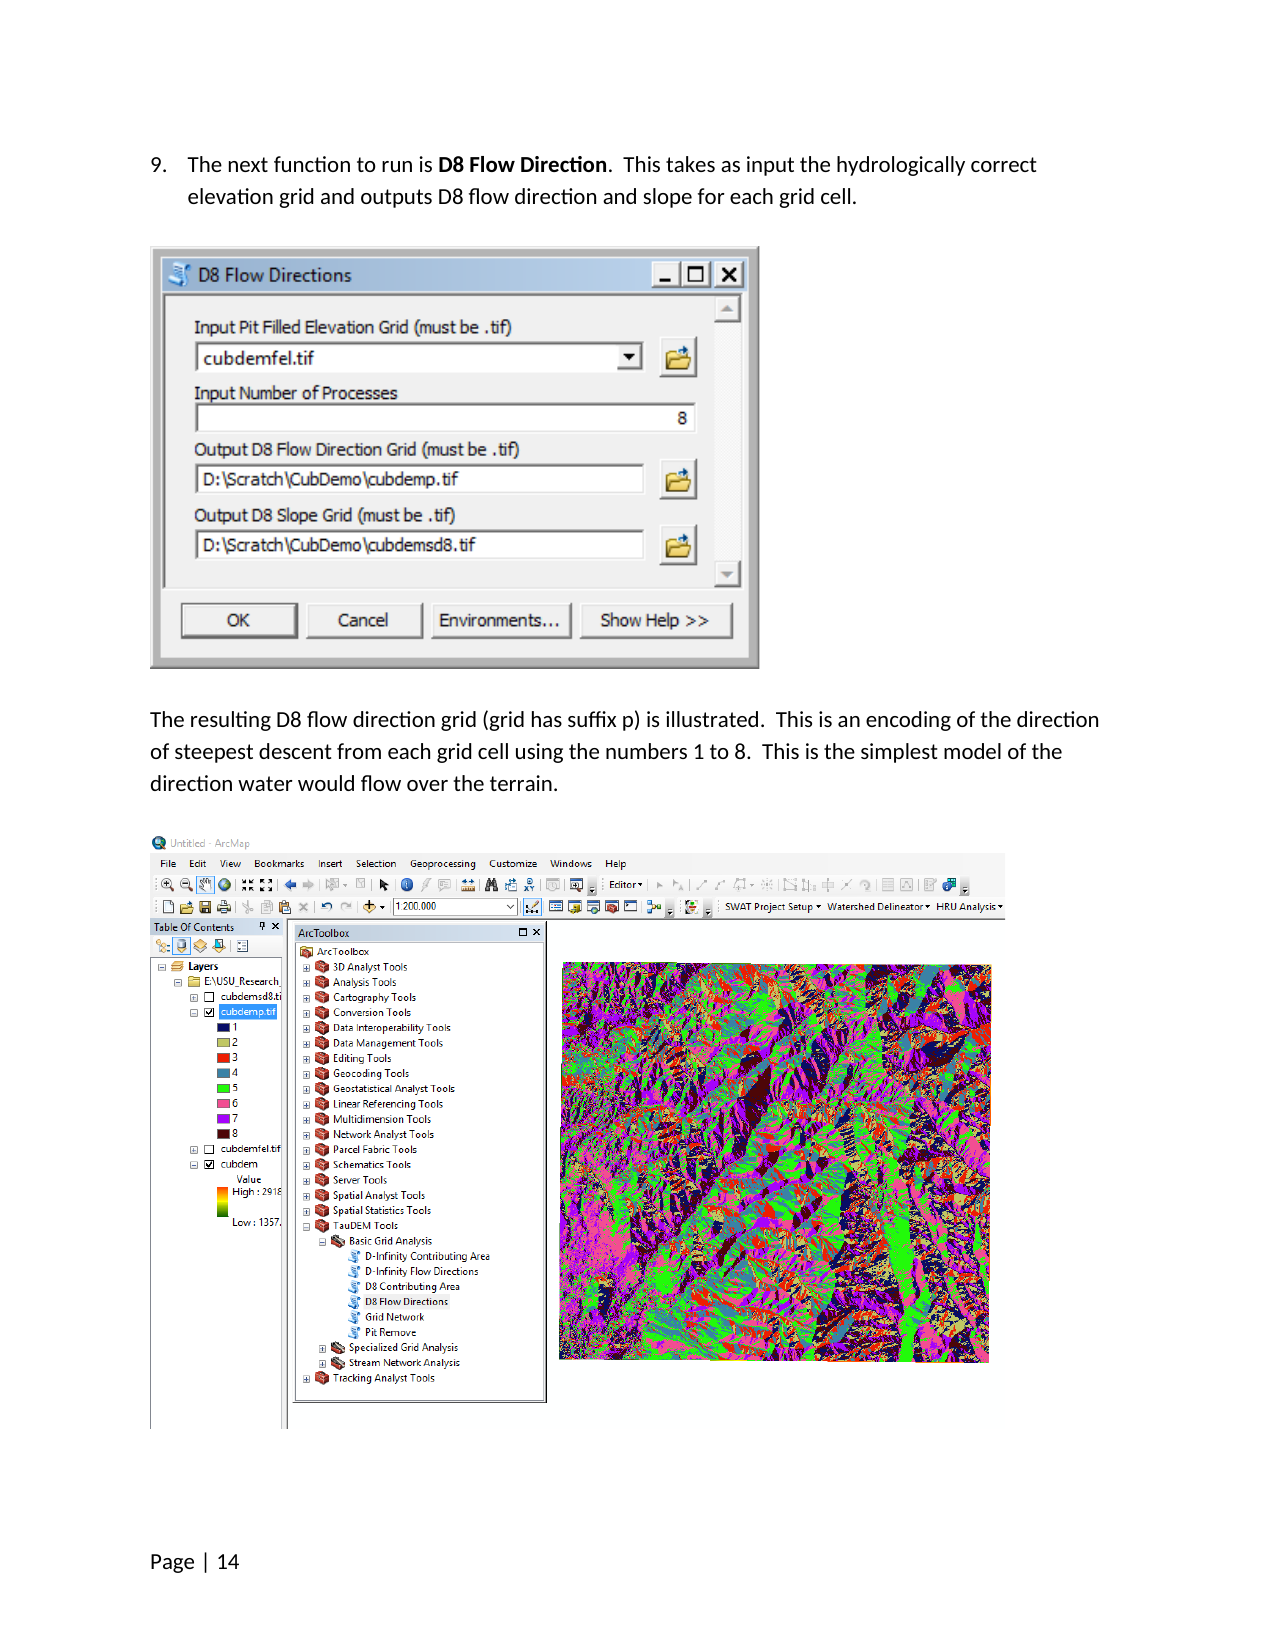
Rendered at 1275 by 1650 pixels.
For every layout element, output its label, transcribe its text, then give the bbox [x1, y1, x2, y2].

list The next function to run is D8 Flow Direction. This takes as input the hydrologically correct elevation grid and outputs D8 flow direction and slope for each grid cell. [150, 150, 1125, 210]
picture [150, 246, 760, 669]
picture [150, 833, 1006, 1429]
text The resulting D8 flow direction grid (grid has suffix p) is illustrated. This is an encoding of the direction of steepest descent from each grid cell using the numbers 1 to 8. This is the simplest model of the direction water would flow over the terrain. [150, 705, 1125, 797]
